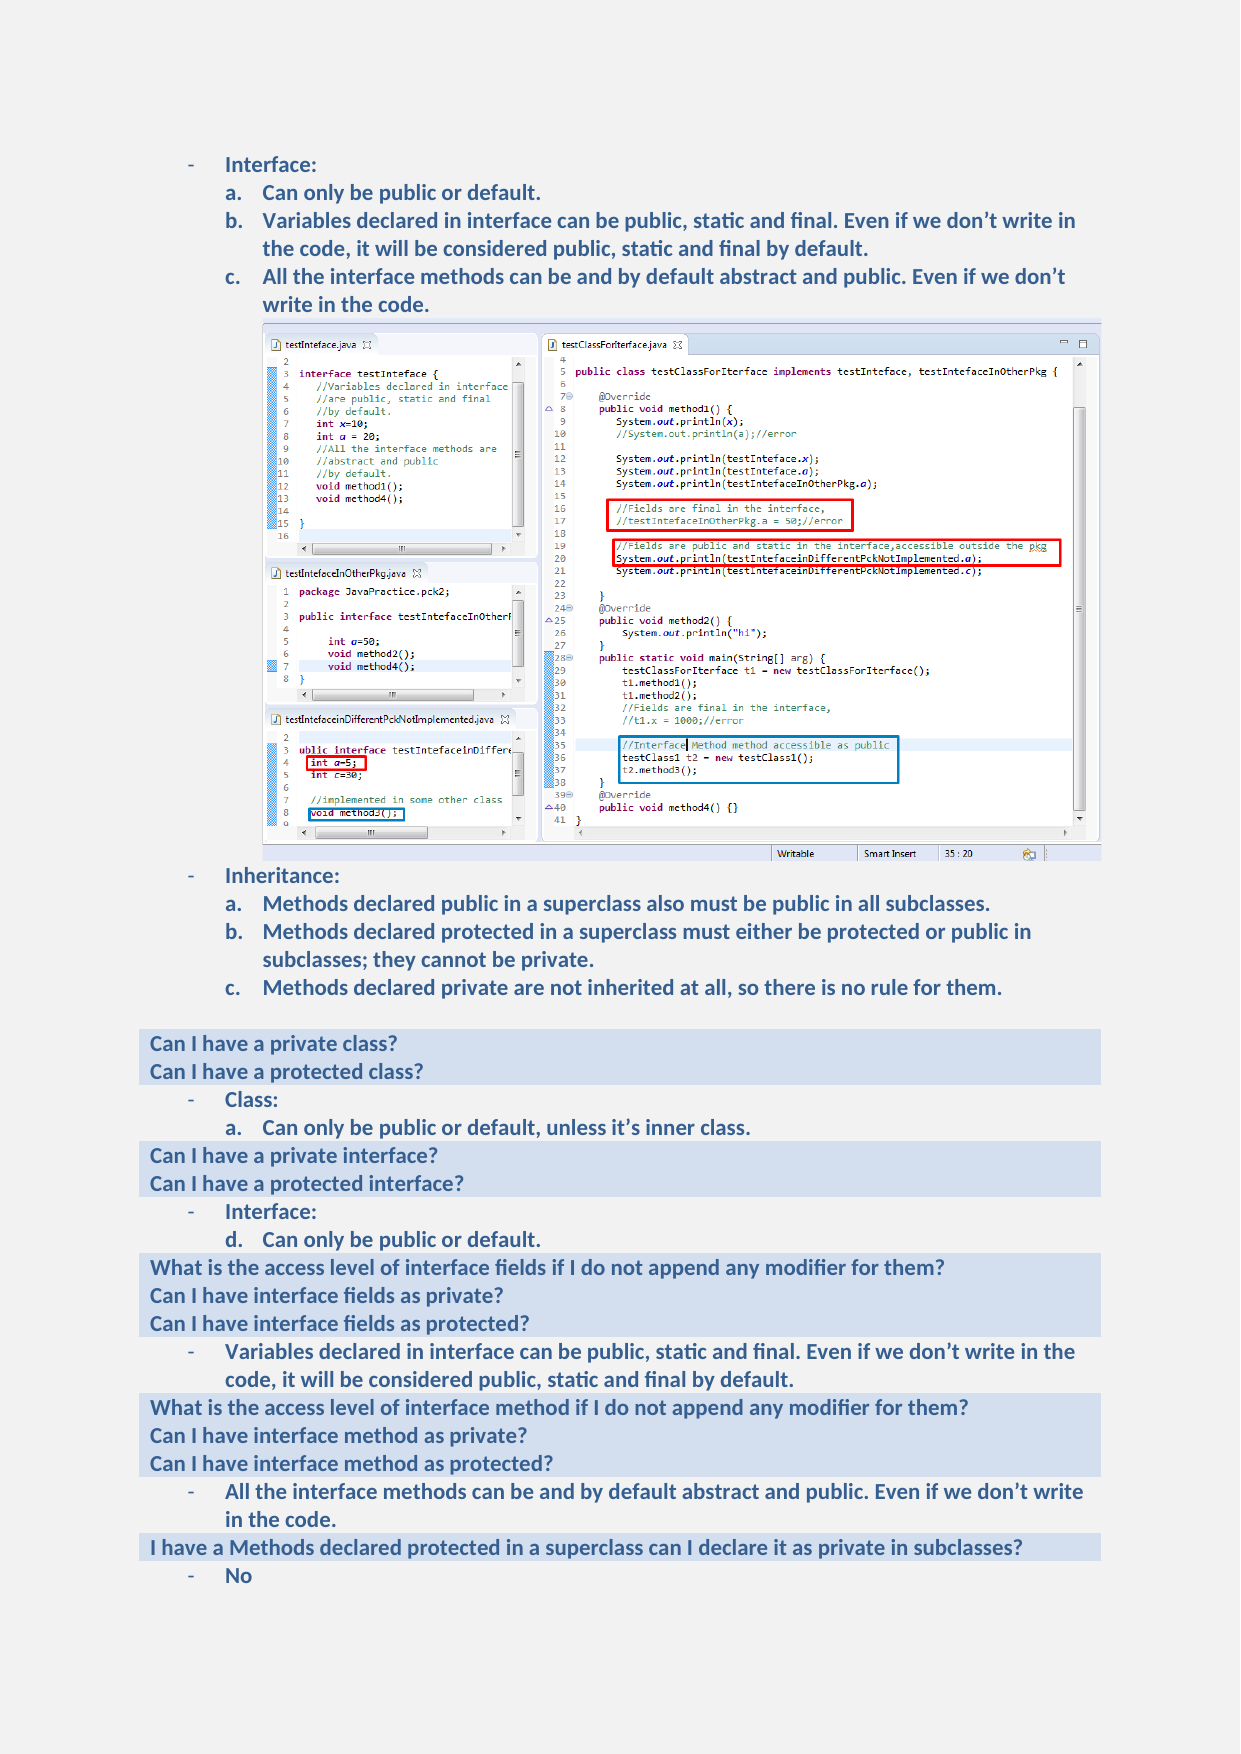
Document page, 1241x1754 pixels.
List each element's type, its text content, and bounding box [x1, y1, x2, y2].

table_cell What is the access level of interface fields if I do not append any modifier for them? Can I have interface fields as private? Can I have interface fields as protected? [139, 1253, 1101, 1337]
table_cell I have a Methods declared protected in a superclass can I declare it as private in subclasses? [139, 1533, 1101, 1561]
table_cell What is the access level of interface method if I do not append any modifier for them? Can I have interface method as private? Can I have interface method as protected? [139, 1393, 1101, 1477]
picture [262, 318, 1102, 861]
table_cell Can I have a private class? Can I have a protected class? [139, 1029, 1101, 1085]
table_cell Class: Can only be public or default, unless it’s inner class. [139, 1085, 1101, 1141]
table_cell Can I have a private interface? Can I have a protected interface? [139, 1141, 1101, 1197]
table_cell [139, 150, 1101, 1029]
table_cell Variables declared in interface can be public, static and final. Even if we don’t write in the code, it will be considered public, static and final by default. [139, 1337, 1101, 1393]
table_cell Interface: Can only be public or default. [139, 1197, 1101, 1253]
table_cell All the interface methods can be and by default abstract and public. Even if we don’t write in the code. [139, 1477, 1101, 1533]
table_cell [139, 1561, 1101, 1589]
